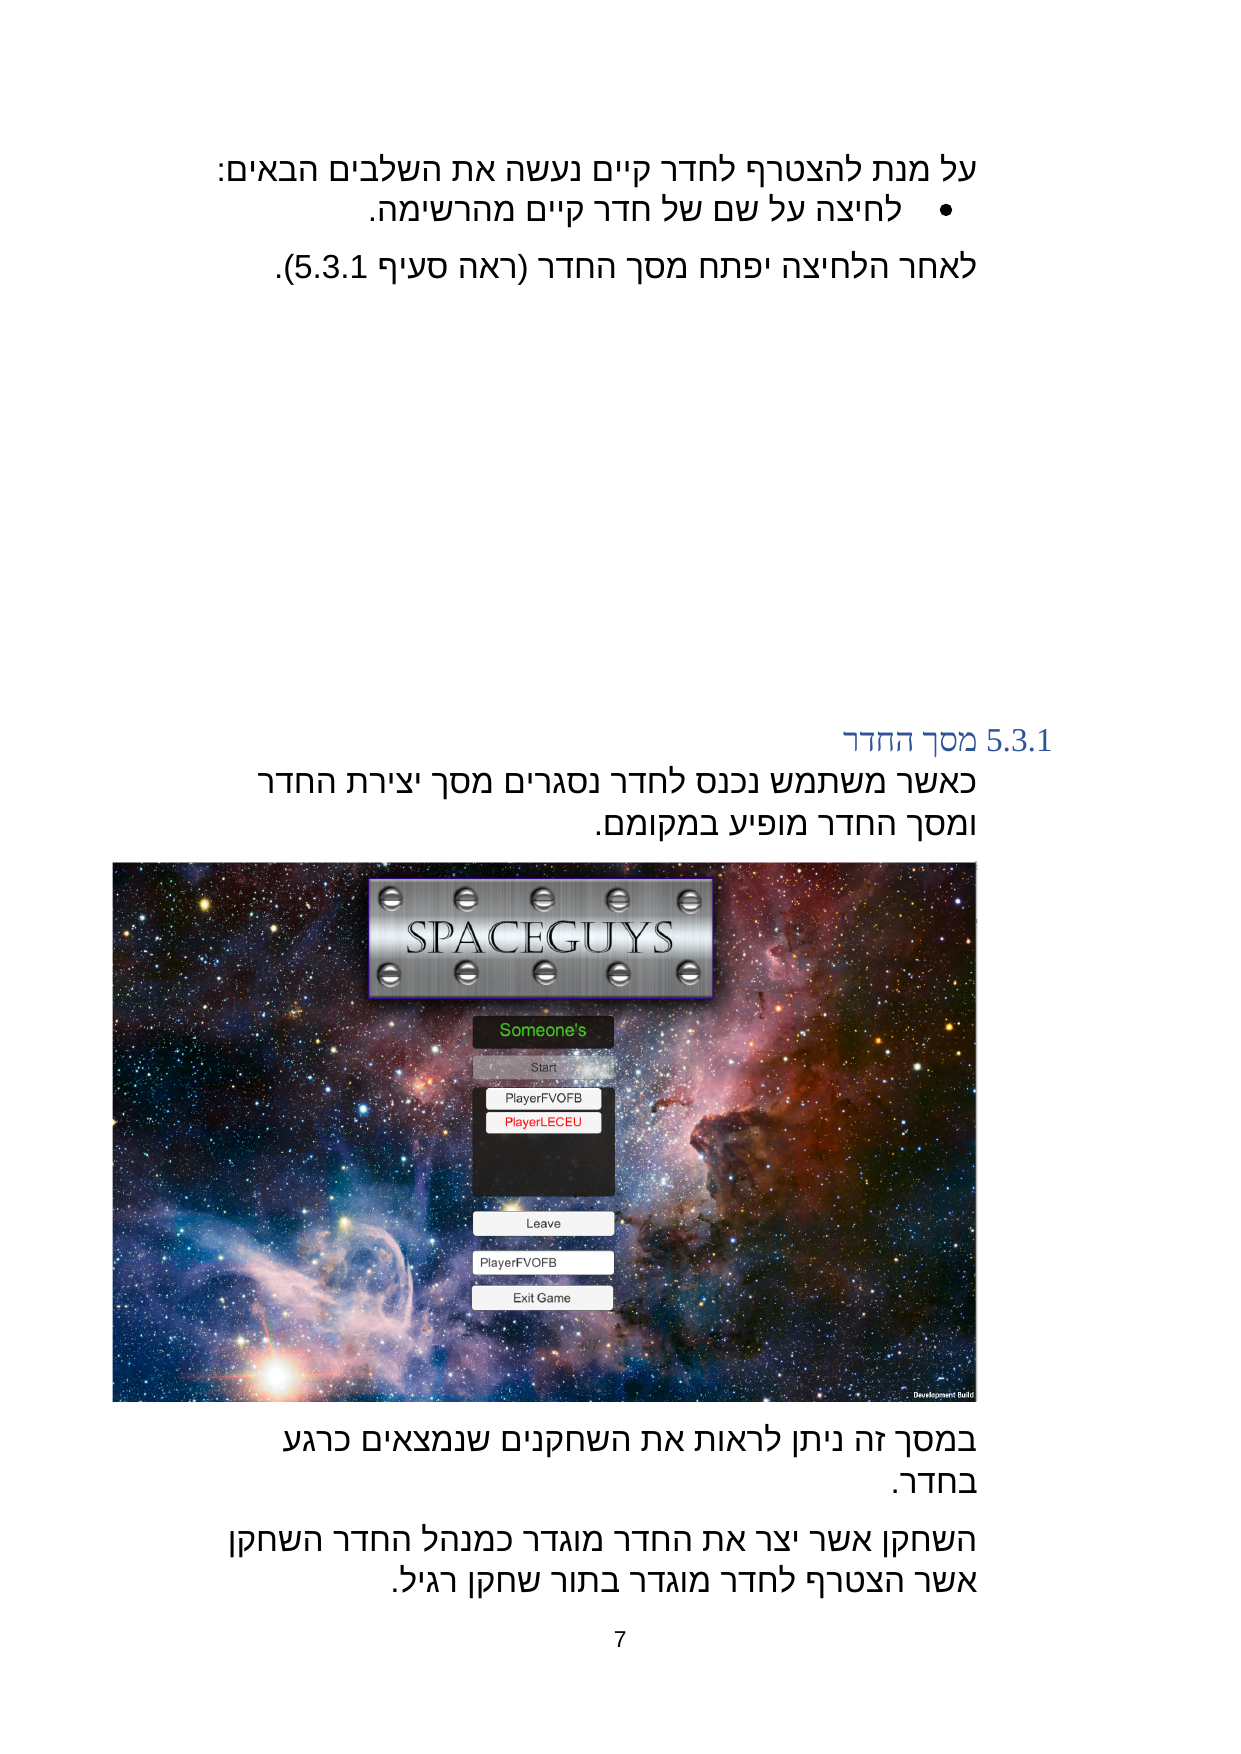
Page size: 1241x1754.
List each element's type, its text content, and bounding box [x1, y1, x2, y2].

text כאשר משתמש נכנס לחדר נסגרים מסך יצירת החדר ומסך החדר מופיע במקומם. [187, 762, 978, 842]
subtitle 5.3.1 מסך החדר [187, 721, 1053, 759]
text לאחר הלחיצה יפתח מסך החדר (ראה סעיף 5.3.1). [187, 247, 978, 286]
picture [112, 861, 978, 1402]
list לחיצה על שם של חדר קיים מהרשימה. [187, 190, 940, 229]
text השחקן אשר יצר את החדר מוגדר כמנהל החדר השחקן אשר הצטרף לחדר מוגדר בתור שחקן רגיל. [187, 1520, 978, 1600]
text במסך זה ניתן לראות את השחקנים שנמצאים כרגע בחדר. [187, 1420, 978, 1500]
list על מנת להצטרף לחדר קיים נעשה את השלבים הבאים: [187, 150, 978, 188]
